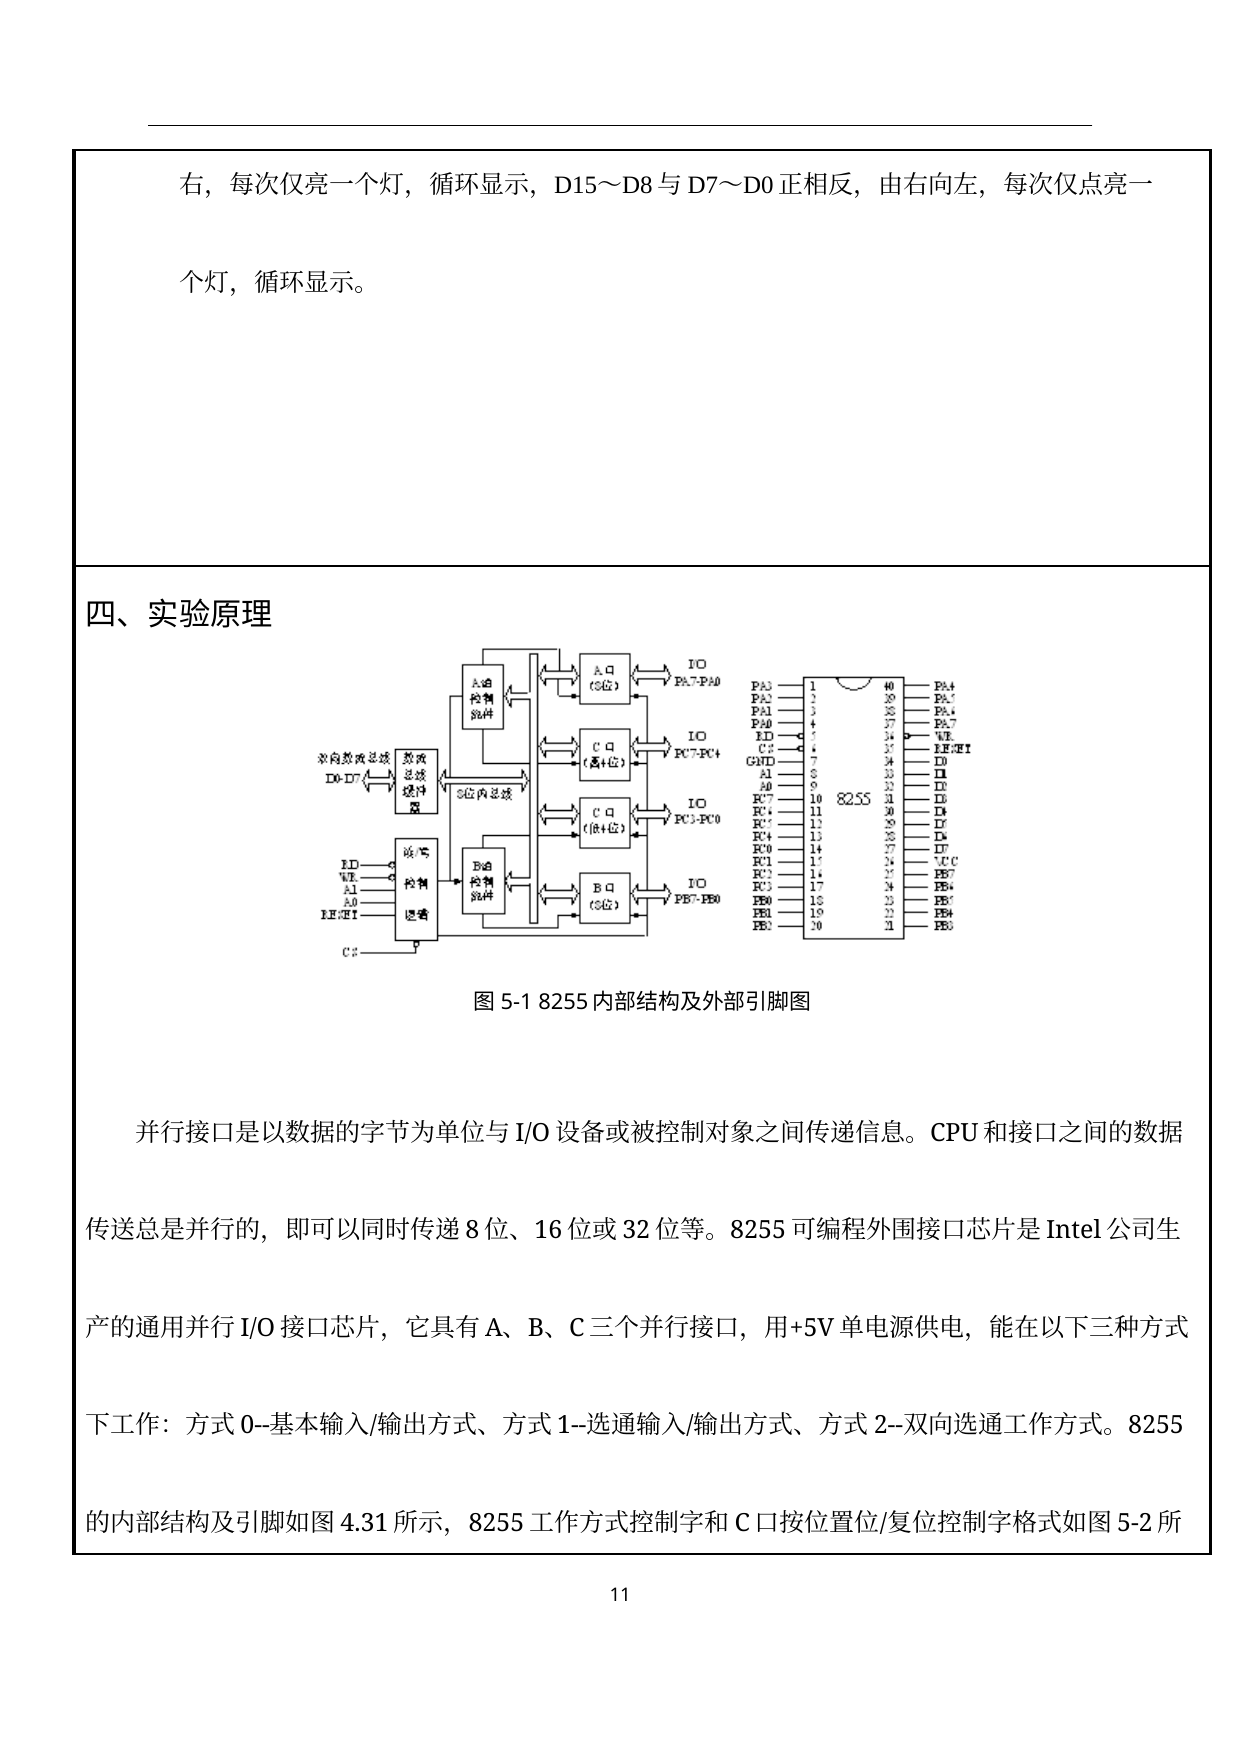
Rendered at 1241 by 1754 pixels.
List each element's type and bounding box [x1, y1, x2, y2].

table_cell [76, 151, 1209, 565]
table_cell [76, 567, 1209, 1553]
picture [301, 644, 983, 965]
